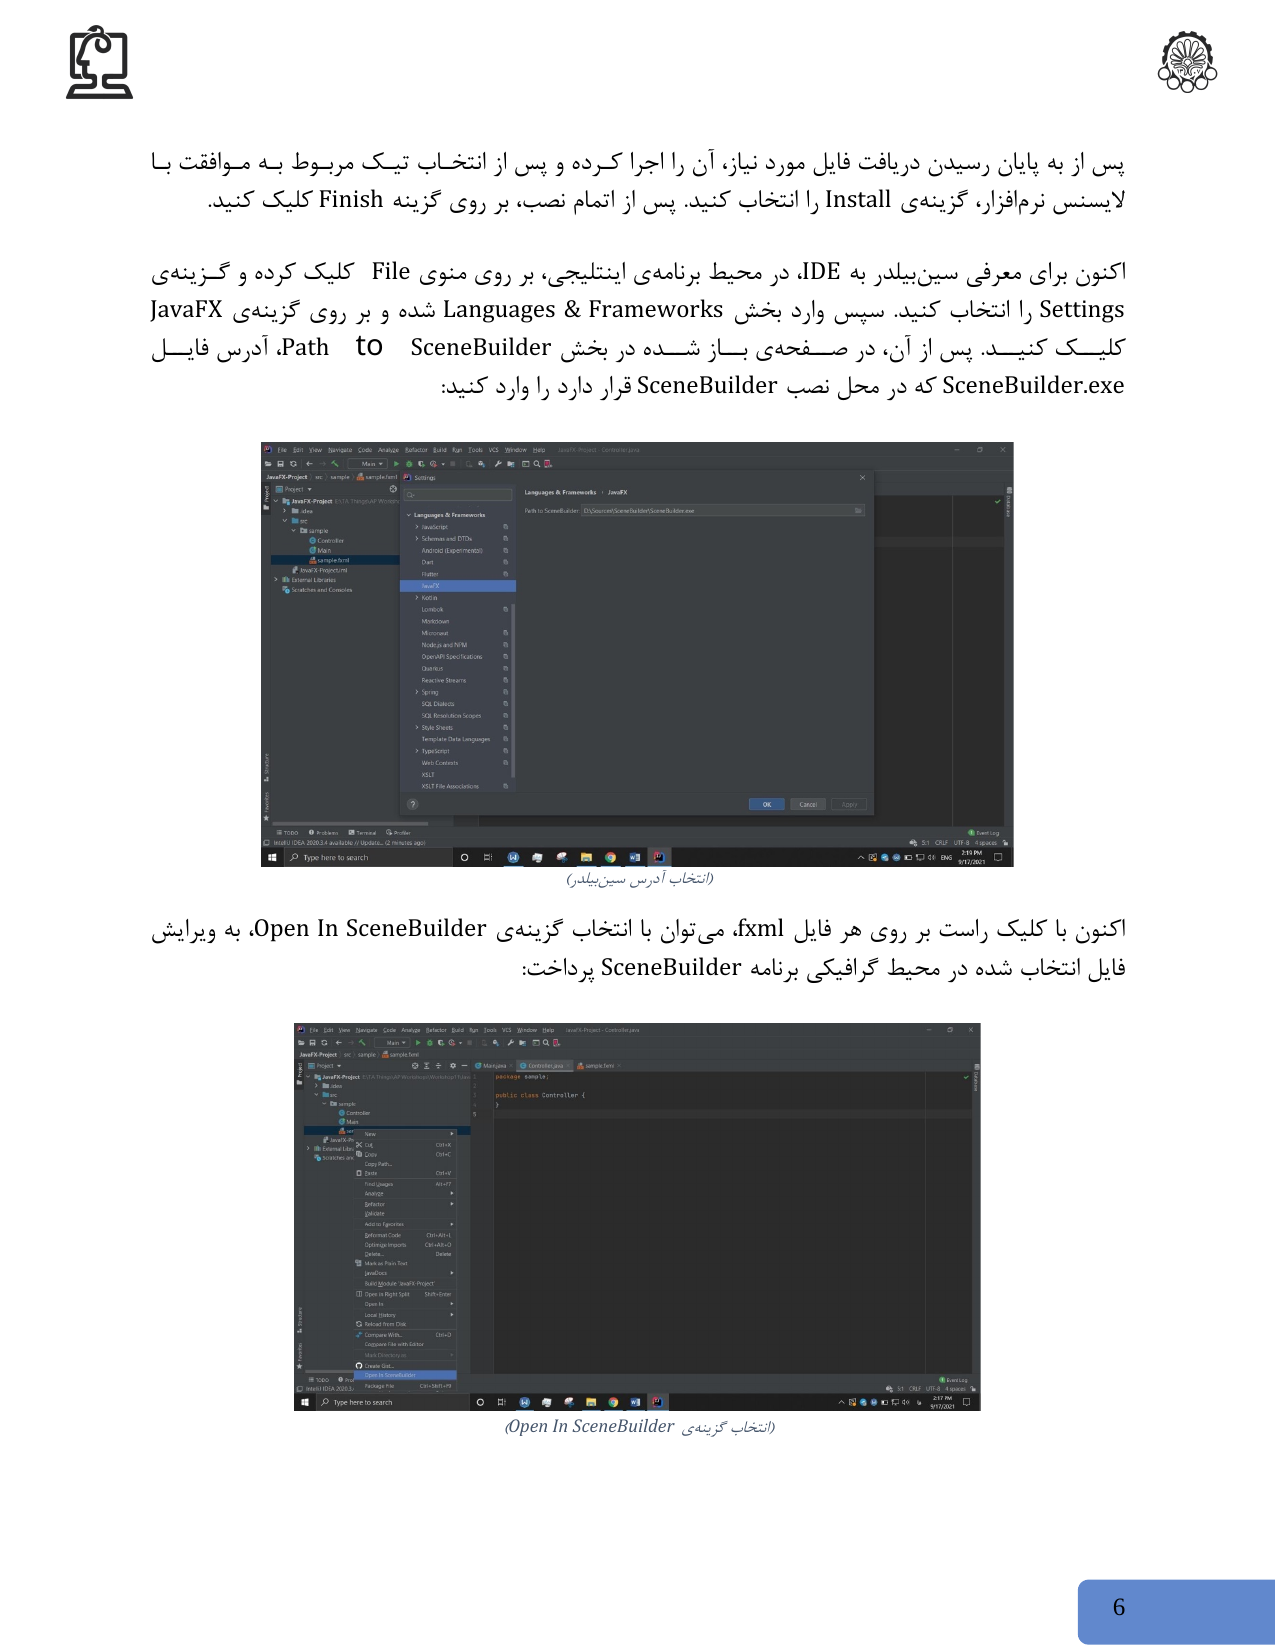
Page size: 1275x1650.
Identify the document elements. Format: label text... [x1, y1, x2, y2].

text اکنون برای معرفی سین‌بیلدر به IDE، در محیط برنامه‌ی اینتلیجی، بر روی منوی File کلیک کرده و گزینه‌ی Settings را انتخاب کنید. سپس وارد بخش Languages & Frameworks شده و بر روی گزینه‌ی JavaFX کلیک کنید. پس از آن، در صفحه‌ی باز شده در بخش Path to SceneBuilder، آدرس فایل SceneBuilder.exe که در محل نصب SceneBuilder قرار دارد را وارد کنید: [150, 222, 1125, 404]
text اکنون با کلیک راست بر روی هر فایل fxml، می‌توان با انتخاب گزینه‌ی Open In SceneBuilder، به ویرایش فایل انتخاب شده در محیط گرافیکی برنامه SceneBuilder پرداخت: [150, 913, 1125, 985]
text (انتخاب آدرس سین‌بیلدر) [150, 871, 1125, 889]
text (انتخاب گزینه‌ی Open In SceneBuilder) [150, 1414, 1125, 1439]
picture [261, 442, 1014, 867]
text پس از به پایان رسیدن دریافت فایل مورد نیاز، آن را اجرا کرده و پس از انتخاب تیک مربوط به موافقت با لایسنس نرم‌افزار، گزینه‌ی Install را انتخاب کنید. پس از اتمام نصب، بر روی گزینه Finish کلیک کنید. [150, 150, 1125, 217]
picture [294, 1023, 981, 1411]
